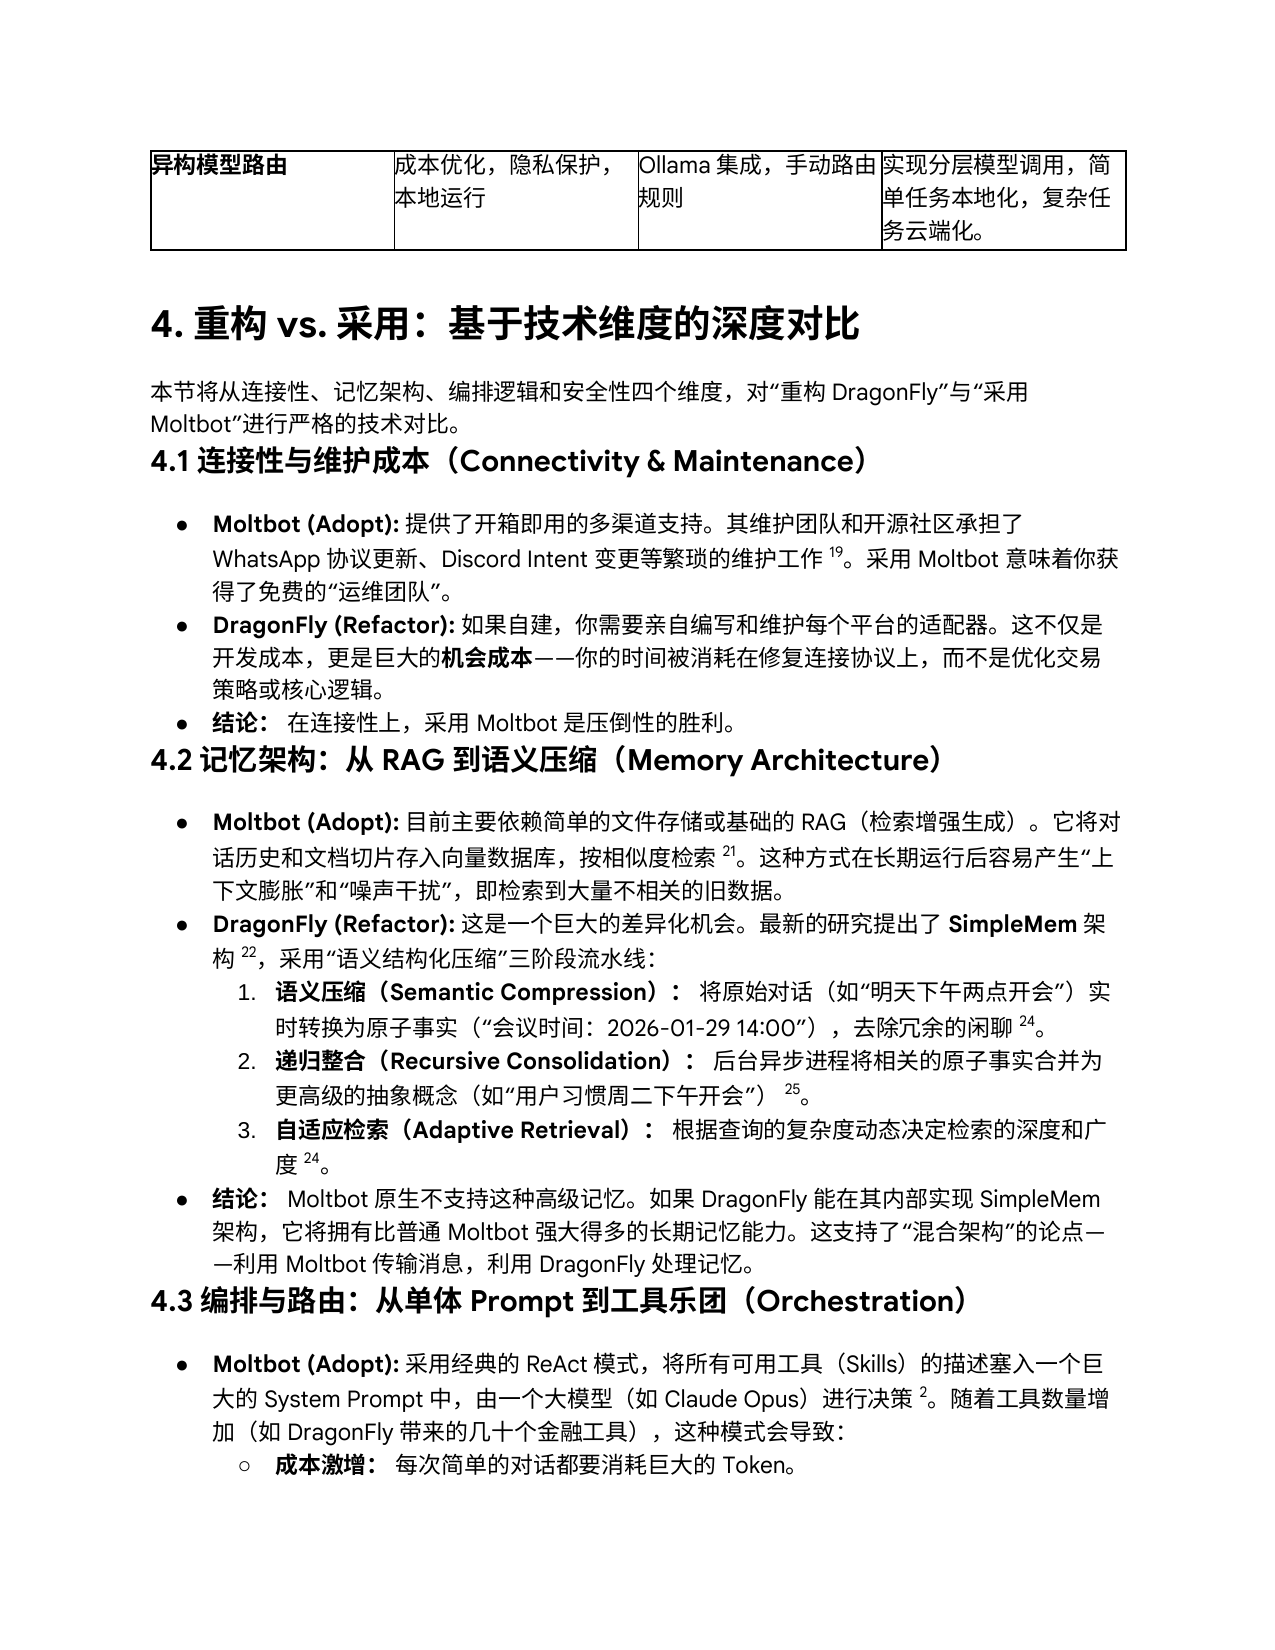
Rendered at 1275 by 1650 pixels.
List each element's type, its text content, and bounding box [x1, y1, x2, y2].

list 自适应检索（Adaptive Retrieval）： 根据查询的复杂度动态决定检索的深度和广度 24。 [237, 1116, 1125, 1181]
list 结论： 在连接性上，采用 Moltbot 是压倒性的胜利。 [175, 709, 1125, 738]
list 结论： Moltbot 原生不支持这种高级记忆。如果 DragonFly 能在其内部实现 SimpleMem 架构，它将拥有比普通 Moltbot 强大得多的长期记忆能力。这支持了“混合架构”的论点——利用 Moltbot 传输消息，利用 DragonFly 处理记忆。 [175, 1185, 1125, 1279]
list Moltbot (Adopt): 采用经典的 ReAct 模式，将所有可用工具（Skills）的描述塞入一个巨大的 System Prompt 中，由一个大模型（如 Claude Opus）进行决策 2。随着工具数量增加（如 DragonFly 带来的几十个金融工具），这种模式会导致： [175, 1350, 1125, 1447]
subtitle 4.1 连接性与维护成本（Connectivity & Maintenance） [150, 443, 1125, 480]
text 本节将从连接性、记忆架构、编排逻辑和安全性四个维度，对“重构 DragonFly”与“采用 Moltbot”进行严格的技术对比。 [150, 378, 1125, 439]
list DragonFly (Refactor): 这是一个巨大的差异化机会。最新的研究提出了 SimpleMem 架构 22，采用“语义结构化压缩”三阶段流水线： [175, 910, 1125, 974]
list 递归整合（Recursive Consolidation）： 后台异步进程将相关的原子事实合并为更高级的抽象概念（如“用户习惯周二下午开会”） 25。 [237, 1047, 1125, 1112]
list 语义压缩（Semantic Compression）： 将原始对话（如“明天下午两点开会”）实时转换为原子事实（“会议时间：2026-01-29 14:00”），去除冗余的闲聊 24。 [237, 979, 1125, 1043]
subtitle 4. 重构 vs. 采用：基于技术维度的深度对比 [150, 301, 1125, 348]
table_cell 成本优化，隐私保护，本地运行 [395, 152, 638, 249]
table_cell 异构模型路由 [152, 152, 394, 249]
table_cell Ollama 集成，手动路由规则 [639, 152, 881, 249]
subtitle 4.2 记忆架构：从 RAG 到语义压缩（Memory Architecture） [150, 742, 1125, 778]
list Moltbot (Adopt): 目前主要依赖简单的文件存储或基础的 RAG（检索增强生成）。它将对话历史和文档切片存入向量数据库，按相似度检索 21。这种方式在长期运行后容易产生“上下文膨胀”和“噪声干扰”，即检索到大量不相关的旧数据。 [175, 809, 1125, 906]
list Moltbot (Adopt): 提供了开箱即用的多渠道支持。其维护团队和开源社区承担了 WhatsApp 协议更新、Discord Intent 变更等繁琐的维护工作 19。采用 Moltbot 意味着你获得了免费的“运维团队”。 [175, 510, 1125, 607]
list DragonFly (Refactor): 如果自建，你需要亲自编写和维护每个平台的适配器。这不仅是开发成本，更是巨大的机会成本——你的时间被消耗在修复连接协议上，而不是优化交易策略或核心逻辑。 [175, 611, 1125, 705]
list 成本激增： 每次简单的对话都要消耗巨大的 Token。 [237, 1451, 1125, 1480]
table_cell 实现分层模型调用，简单任务本地化，复杂任务云端化。 [883, 152, 1125, 249]
subtitle 4.3 编排与路由：从单体 Prompt 到工具乐团（Orchestration） [150, 1283, 1125, 1320]
